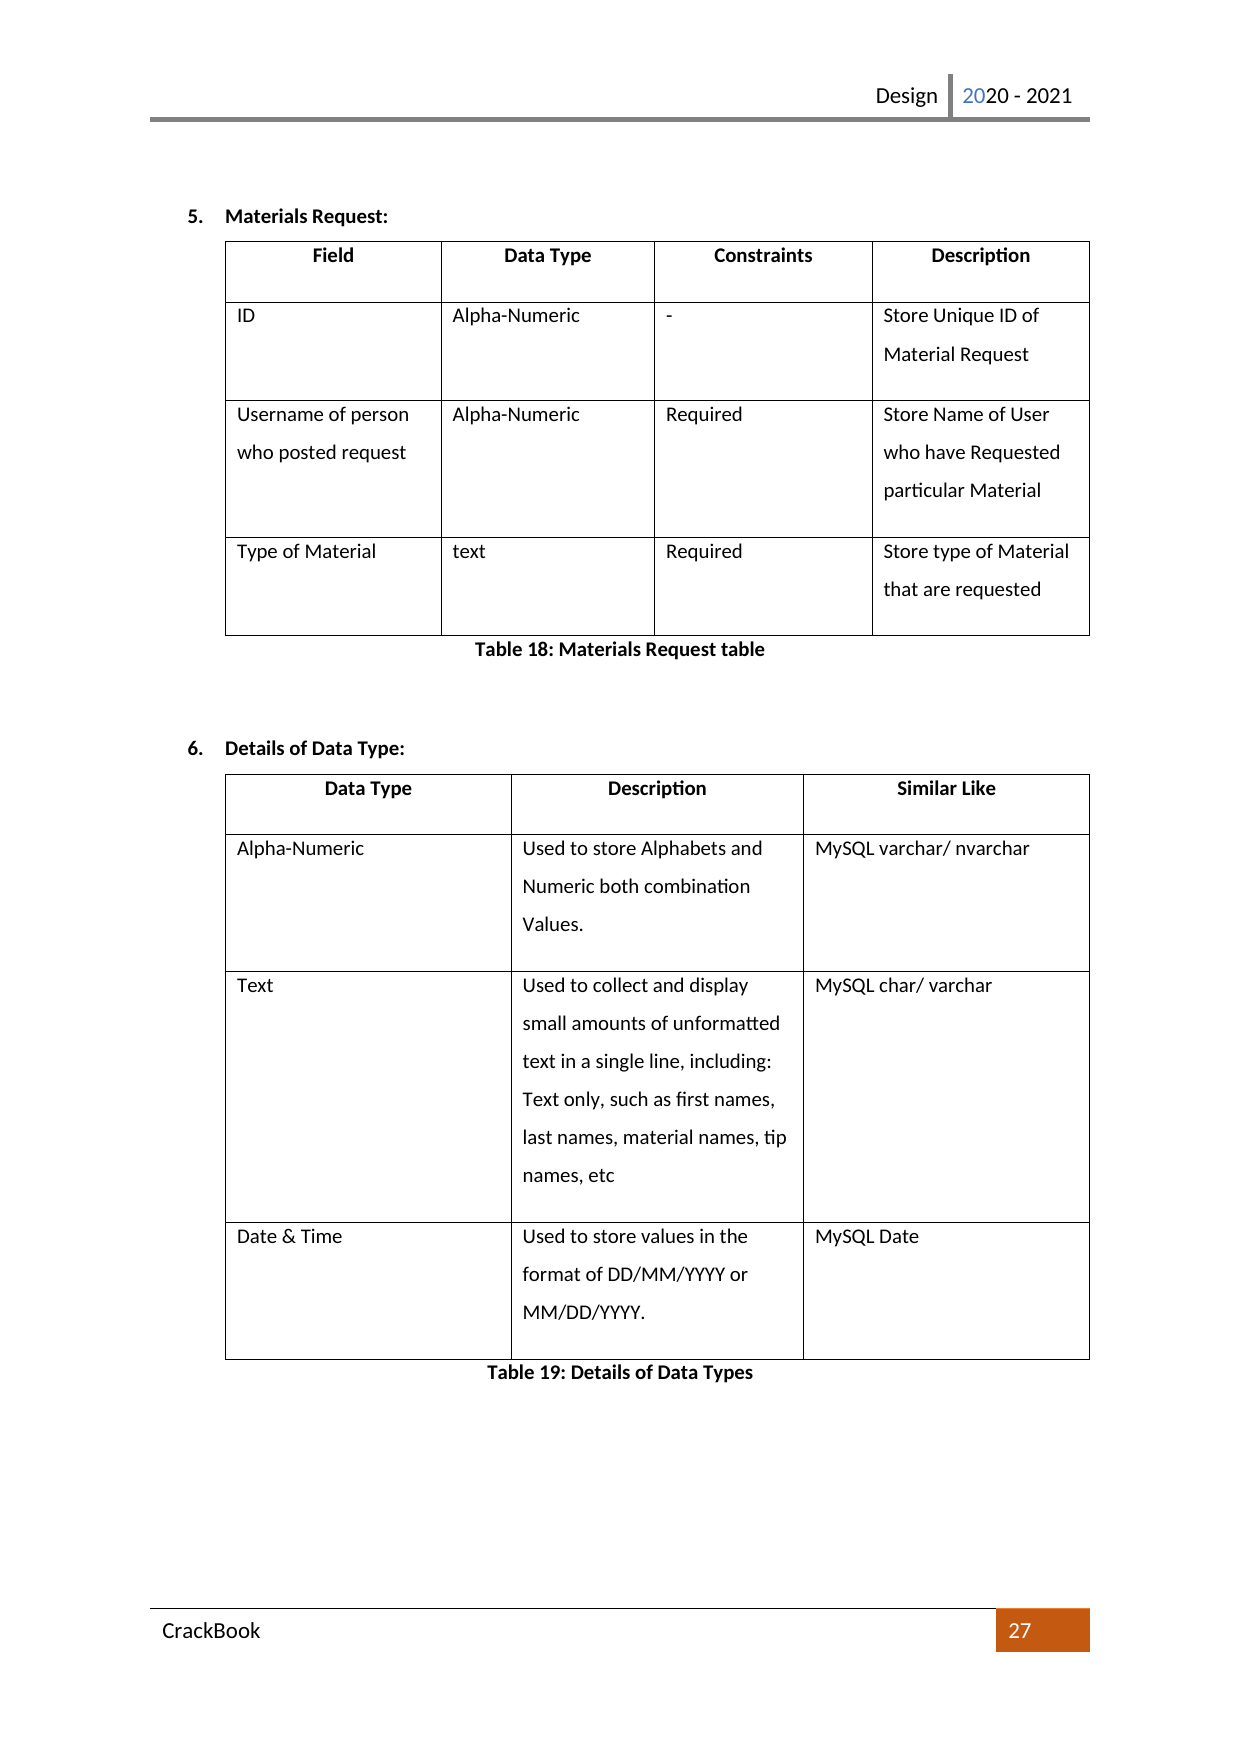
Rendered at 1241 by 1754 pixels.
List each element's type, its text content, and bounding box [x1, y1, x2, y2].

table_cell Used to store values in the format of DD/MM/YYYY or MM/DD/YYYY. [512, 1223, 803, 1358]
table_cell Used to collect and display small amounts of unformatted text in a single line, including: Text only, such as first names, last names, material names, tip names, etc [512, 972, 803, 1222]
table_cell text [442, 538, 654, 635]
table_cell Username of person who posted request [226, 401, 441, 537]
table_cell Alpha-Numeric [442, 401, 654, 537]
text Table 18: Materials Request table [150, 636, 1090, 662]
table_cell Text [226, 972, 511, 1222]
table_header Field [226, 242, 441, 302]
table_cell Used to store Alphabets and Numeric both combination Values. [512, 835, 803, 971]
table_cell MySQL char/ varchar [804, 972, 1089, 1222]
table_cell Store type of Material that are requested [873, 538, 1089, 635]
table_header Description [873, 242, 1089, 302]
table_cell Type of Material [226, 538, 441, 635]
table_cell Store Unique ID of Material Request [873, 303, 1089, 400]
table_cell Required [655, 538, 872, 635]
table_cell Date & Time [226, 1223, 511, 1358]
table_cell Store Name of User who have Requested particular Material [873, 401, 1089, 537]
list Materials Request: [187, 203, 1090, 228]
table_header Description [512, 775, 803, 834]
table_header Constraints [655, 242, 872, 302]
table_header Similar Like [804, 775, 1089, 834]
text Table 19: Details of Data Types [150, 1359, 1090, 1385]
table_header Data Type [226, 775, 511, 834]
table_cell MySQL varchar/ nvarchar [804, 835, 1089, 971]
table_header Data Type [442, 242, 654, 302]
list Details of Data Type: [187, 736, 1090, 761]
table_cell Alpha-Numeric [226, 835, 511, 971]
table_cell Required [655, 401, 872, 537]
table_cell MySQL Date [804, 1223, 1089, 1358]
table_cell Alpha-Numeric [442, 303, 654, 400]
table_cell ID [226, 303, 441, 400]
table_cell - [655, 303, 872, 400]
